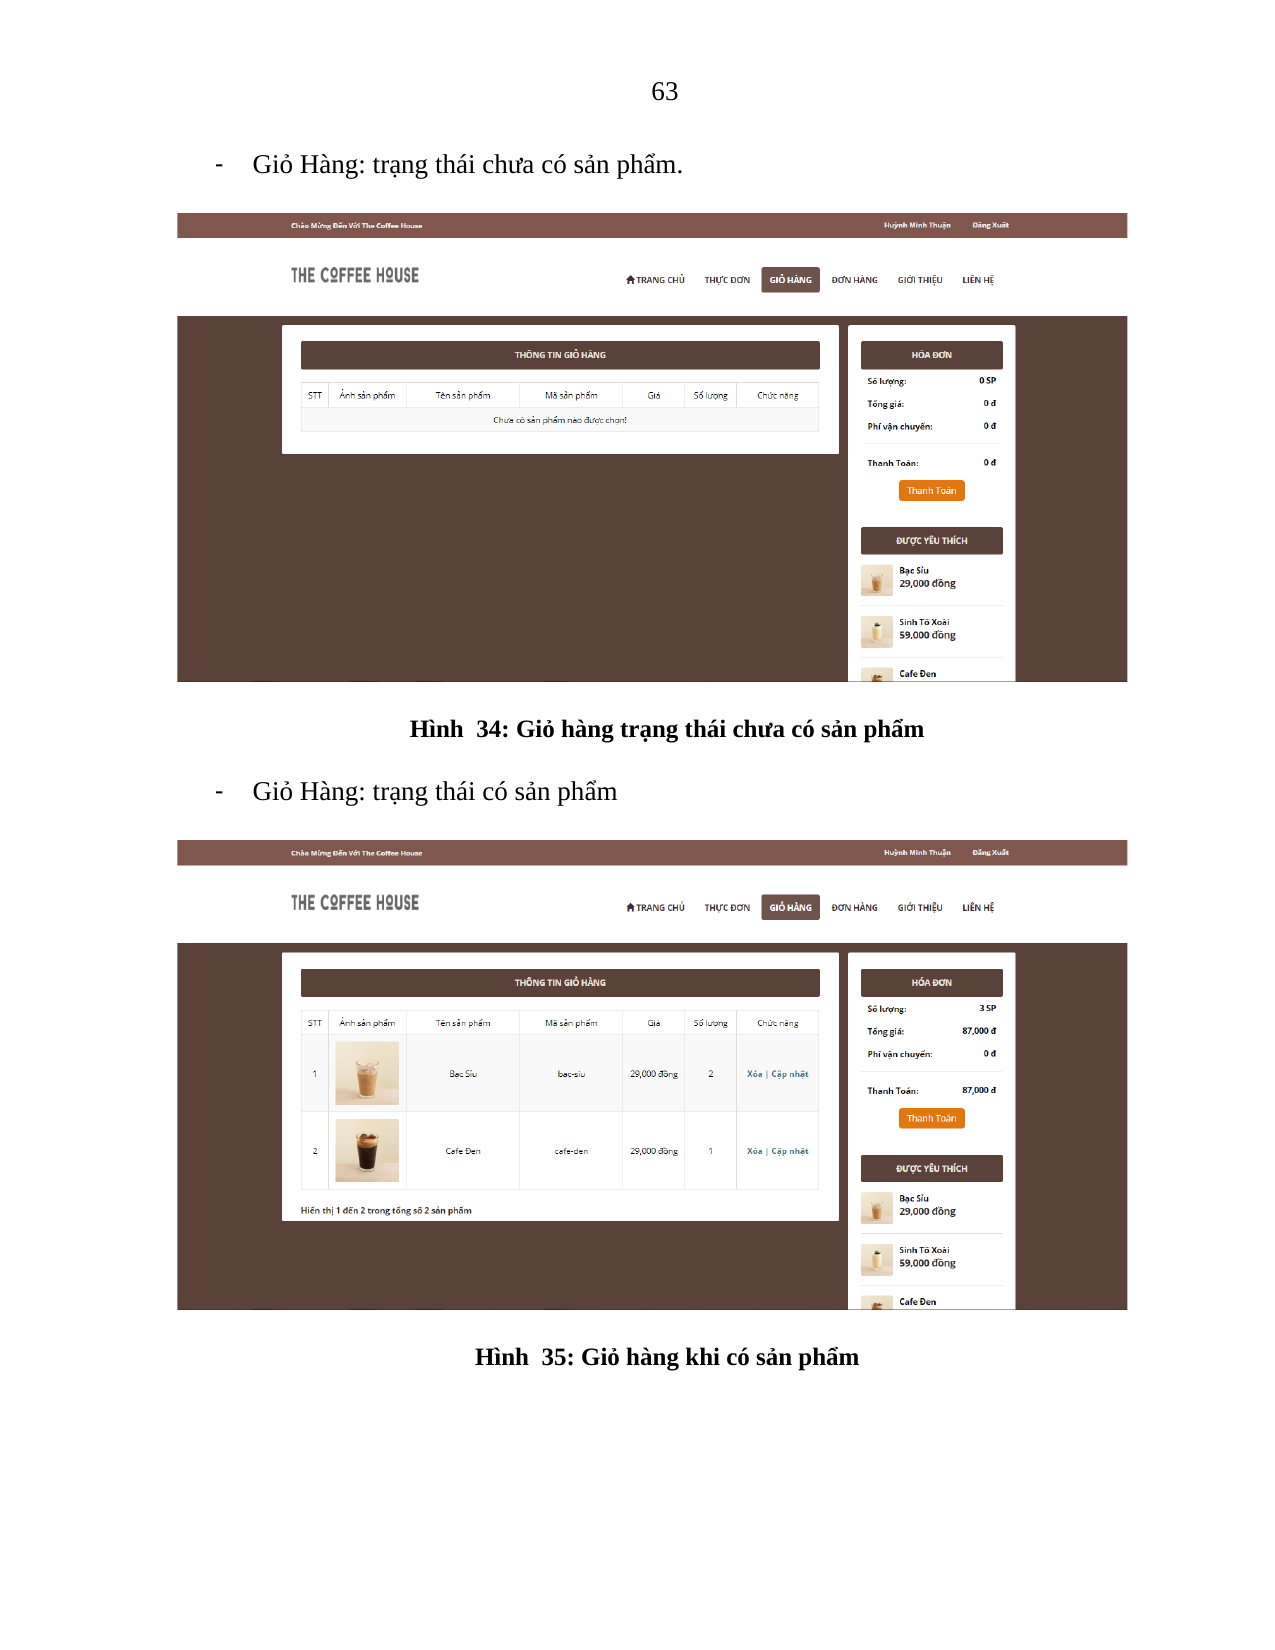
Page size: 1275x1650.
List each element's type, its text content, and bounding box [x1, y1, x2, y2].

picture [177, 840, 1128, 1310]
text Hình 34: Giỏ hàng trạng thái chưa có sản phẩm [177, 714, 1157, 743]
picture [177, 213, 1128, 682]
list Giỏ Hàng: trạng thái chưa có sản phẩm. [215, 148, 1157, 181]
list Giỏ Hàng: trạng thái có sản phẩm [215, 774, 1157, 807]
text Hình 35: Giỏ hàng khi có sản phẩm [177, 1342, 1157, 1370]
